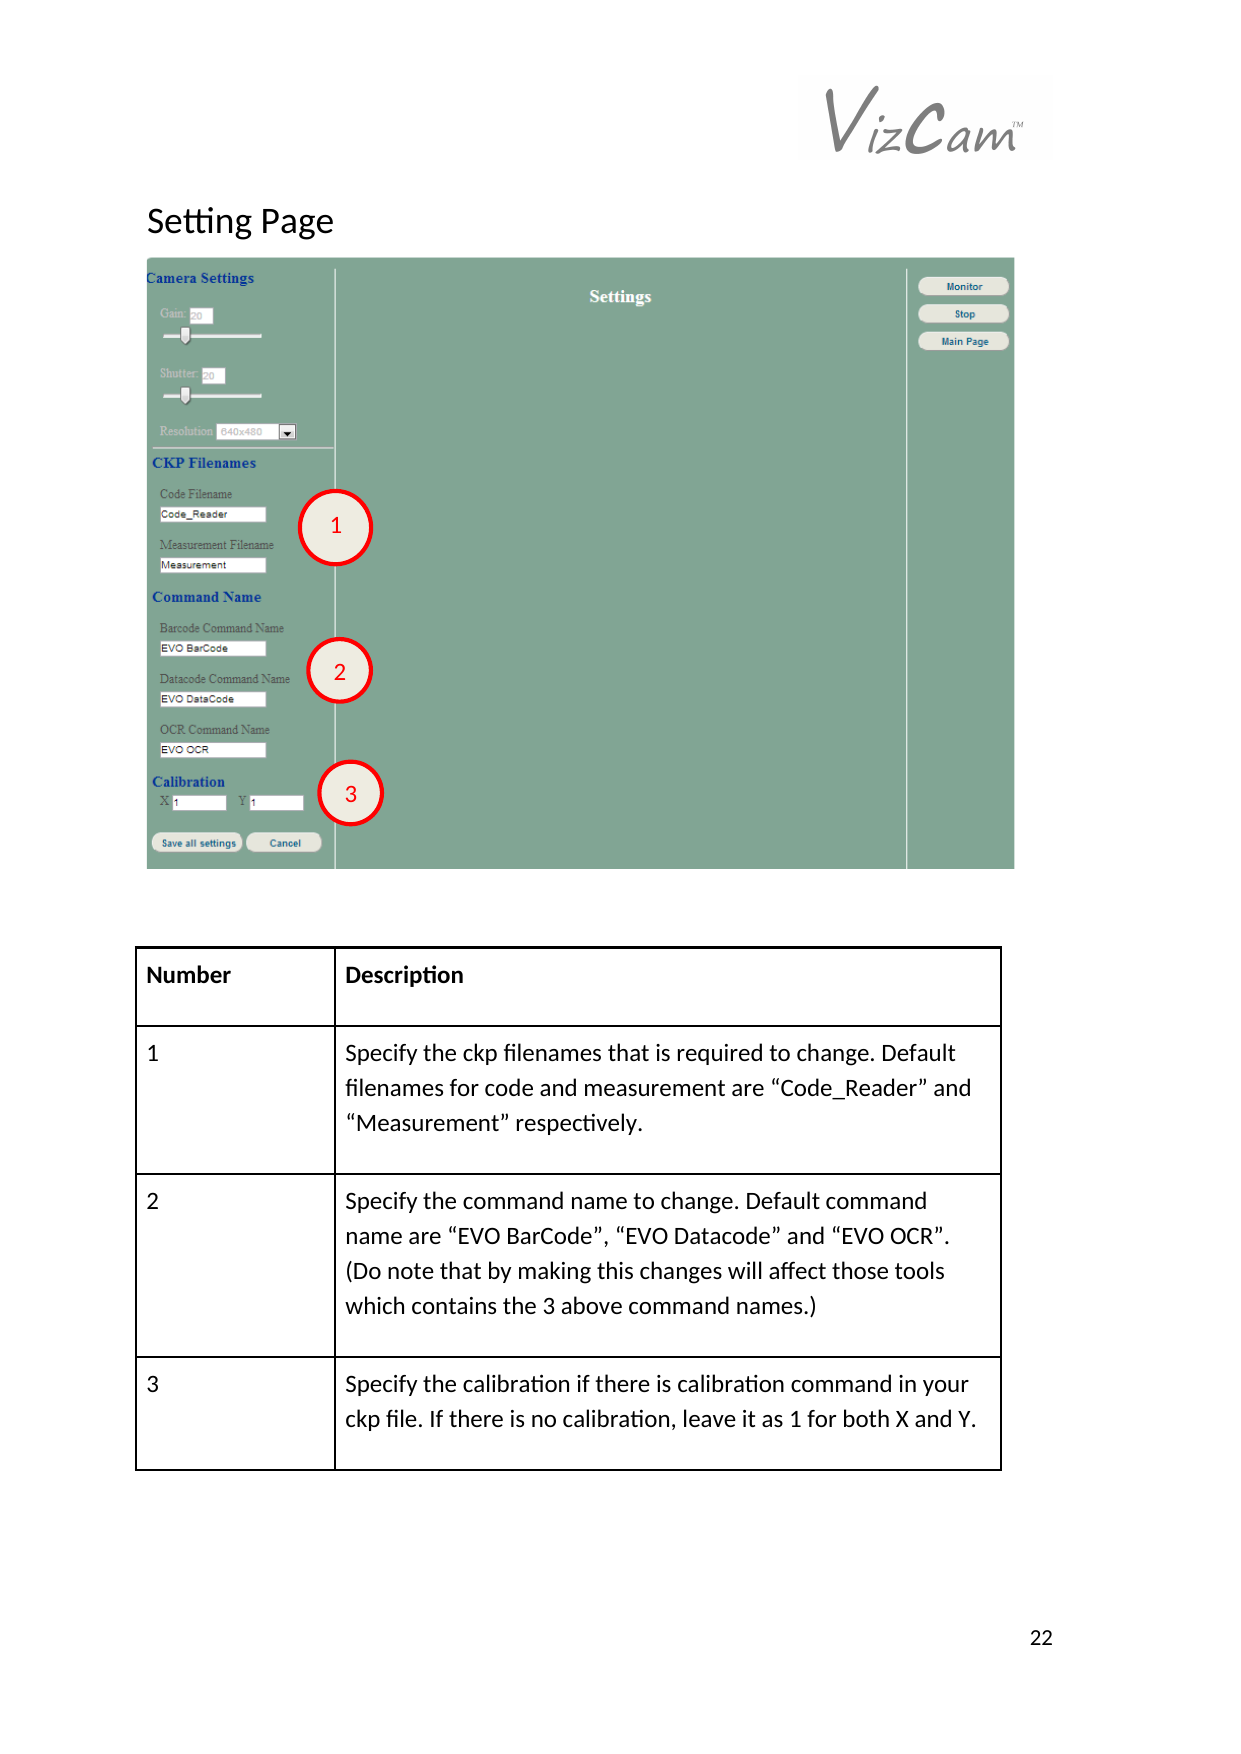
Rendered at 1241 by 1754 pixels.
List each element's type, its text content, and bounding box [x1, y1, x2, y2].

table_cell Specify the calibration if there is calibration command in your ckp file. If there is no calibration, leave it as 1 for both X and Y. [336, 1358, 1000, 1469]
table_cell 2 [137, 1175, 334, 1356]
table_header Number [137, 949, 334, 1024]
picture [798, 75, 1053, 160]
table_header Description [336, 949, 1000, 1024]
subtitle Setting Page [147, 197, 1053, 243]
table_cell Specify the ckp filenames that is required to change. Default filenames for code and measurement are “Code_Reader” and “Measurement” respectively. [336, 1027, 1000, 1173]
table_cell 1 [137, 1027, 334, 1173]
table_cell 3 [137, 1358, 334, 1469]
picture [146, 257, 1015, 869]
table_cell Specify the command name to change. Default command name are “EVO BarCode”, “EVO Datacode” and “EVO OCR”. (Do note that by making this changes will affect those tools which contains the 3 above command names.) [336, 1175, 1000, 1356]
